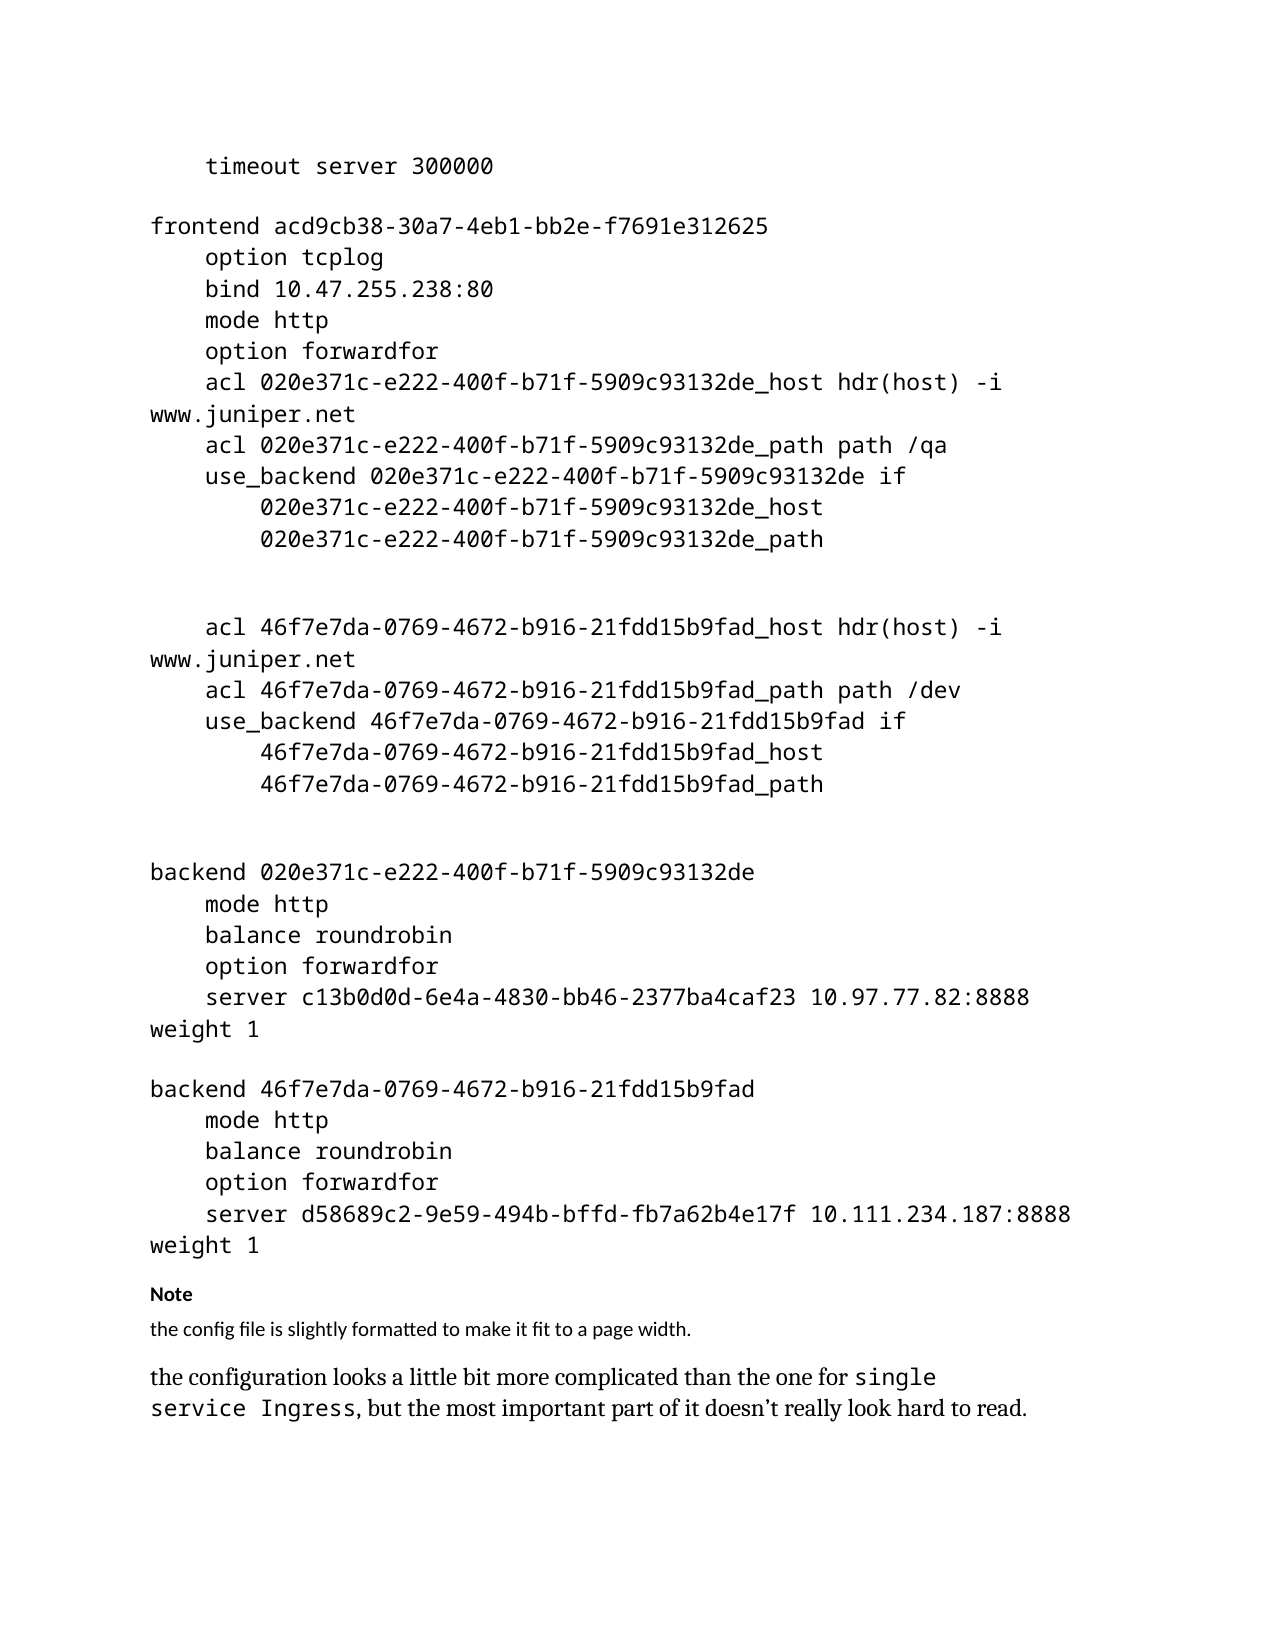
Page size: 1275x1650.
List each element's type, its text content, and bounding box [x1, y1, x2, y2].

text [150, 150, 1125, 1260]
text Note [150, 1281, 1125, 1306]
text the config file is slightly formatted to make it fit to a page width. [150, 1317, 1125, 1342]
text the configuration looks a little bit more complicated than the one for single service Ingress, but the most important part of it doesn’t really look hard to read. [150, 1361, 1125, 1423]
